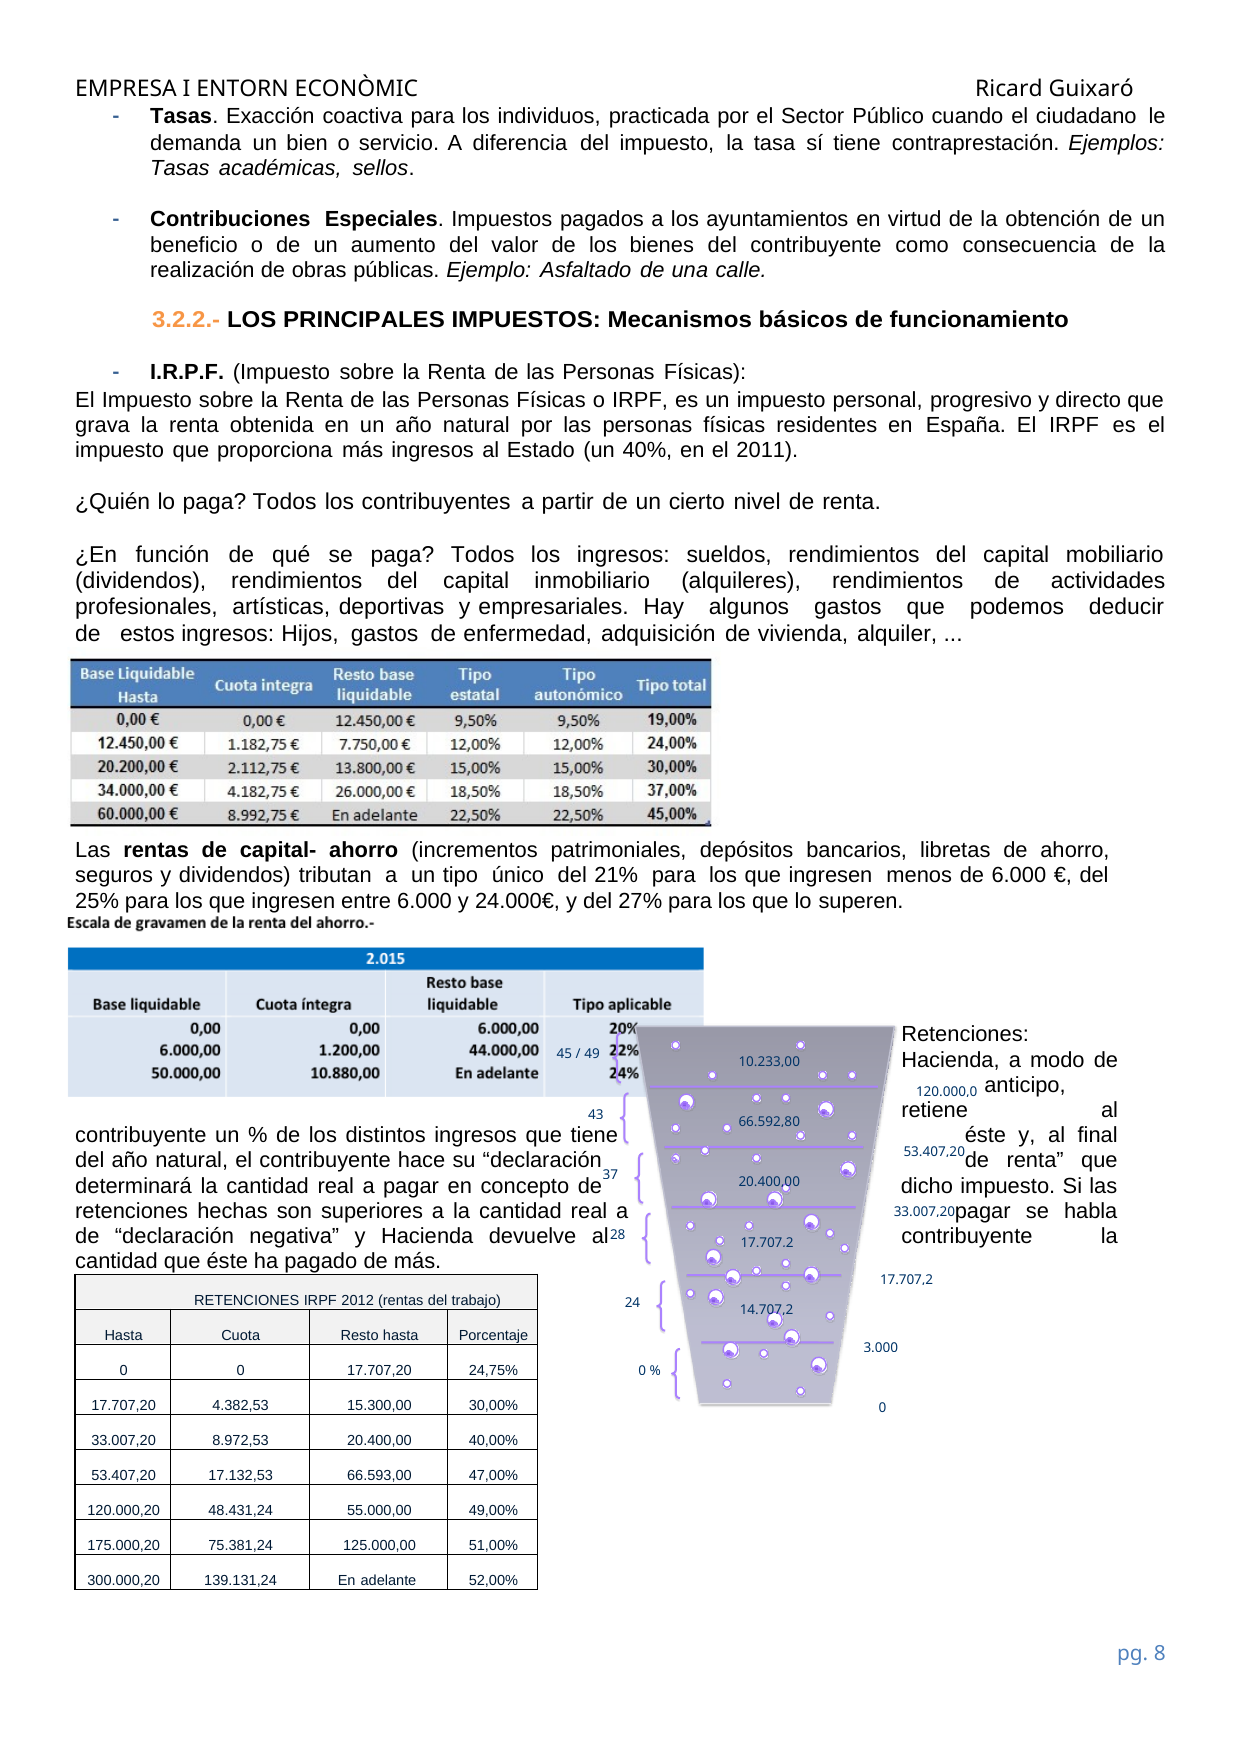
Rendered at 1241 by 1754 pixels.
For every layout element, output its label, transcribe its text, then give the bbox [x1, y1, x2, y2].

subtitle 3.2.2.- LOS PRINCIPALES IMPUESTOS: Mecanismos básicos de funcionamiento [152, 306, 1165, 333]
list Tasas. Exacción coactiva para los individuos, practicada por el Sector Público cuando el ciudadano le demanda un bien o servicio. A diferencia del impuesto, la tasa sí tiene contraprestación. Ejemplos: Tasas académicas, sellos. [112, 103, 1165, 180]
table_cell 17.707,20 [76, 1380, 170, 1413]
table_cell 49,00% [448, 1485, 537, 1518]
table_cell 66.593,00 [310, 1450, 447, 1483]
table_cell 53.407,20 [76, 1450, 170, 1483]
text ¿Quién lo paga? Todos los contribuyentes a partir de un cierto nivel de renta. [75, 488, 1165, 514]
table_cell 8.972,53 [171, 1415, 309, 1448]
table_cell 51,00% [448, 1520, 537, 1553]
table_cell 4.382,53 [171, 1380, 309, 1413]
table_cell 139.131,24 [171, 1555, 309, 1588]
picture [67, 647, 722, 836]
table_cell 0 [171, 1345, 309, 1378]
table_cell Hasta [76, 1310, 170, 1343]
text Retenciones: Hacienda, a modo de anticipo, retiene al contribuyente un % de los distintos ingresos que tiene éste y, al final del año natural, el contribuyente hace su “declaración de renta” que determinará la cantidad real a pagar en concepto de dicho impuesto. Si las retenciones hechas son superiores a la cantidad real a pagar se habla de “declaración negativa” y Hacienda devuelve al contribuyente la cantidad que éste ha pagado de más. [75, 913, 1118, 1273]
text ¿En función de qué se paga? Todos los ingresos: sueldos, rendimientos del capital mobiliario (dividendos), rendimientos del capital inmobiliario (alquileres), rendimientos de actividades profesionales, artísticas, deportivas y empresariales. Hay algunos gastos que podemos deducir de estos ingresos: Hijos, gastos de enfermedad, adquisición de vivienda, alquiler, ... [75, 541, 1165, 646]
picture [67, 916, 901, 1412]
table_header RETENCIONES IRPF 2012 (rentas del trabajo) [76, 1275, 537, 1308]
table_cell 300.000,20 [76, 1555, 170, 1588]
table_cell 47,00% [448, 1450, 537, 1483]
table_cell 75.381,24 [171, 1520, 309, 1553]
table_cell 55.000,00 [310, 1485, 447, 1518]
table_cell 40,00% [448, 1415, 537, 1448]
table_cell 17.707,20 [310, 1345, 447, 1378]
table_cell 20.400,00 [310, 1415, 447, 1448]
table_cell 33.007,20 [76, 1415, 170, 1448]
table_cell 0 [76, 1345, 170, 1378]
table_cell Cuota [171, 1310, 309, 1343]
table_cell 175.000,20 [76, 1520, 170, 1553]
table_cell 52,00% [448, 1555, 537, 1588]
table_cell Porcentaje [448, 1310, 537, 1343]
text El Impuesto sobre la Renta de las Personas Físicas o IRPF, es un impuesto personal, progresivo y directo que grava la renta obtenida en un año natural por las personas físicas residentes en España. El IRPF es el impuesto que proporciona más ingresos al Estado (un 40%, en el 2011). [75, 387, 1165, 463]
table_cell 24,75% [448, 1345, 537, 1378]
table_cell 30,00% [448, 1380, 537, 1413]
table_cell 125.000,00 [310, 1520, 447, 1553]
list I.R.P.F. (Impuesto sobre la Renta de las Personas Físicas): [112, 358, 1165, 384]
table_cell 48.431,24 [171, 1485, 309, 1518]
table_cell Resto hasta [310, 1310, 447, 1343]
table_cell 15.300,00 [310, 1380, 447, 1413]
table_cell 17.132,53 [171, 1450, 309, 1483]
table_cell En adelante [310, 1555, 447, 1588]
table_cell 120.000,20 [76, 1485, 170, 1518]
list Contribuciones Especiales. Impuestos pagados a los ayuntamientos en virtud de la obtención de un beneficio o de un aumento del valor de los bienes del contribuyente como consecuencia de la realización de obras públicas. Ejemplo: Asfaltado de una calle. [112, 205, 1165, 282]
